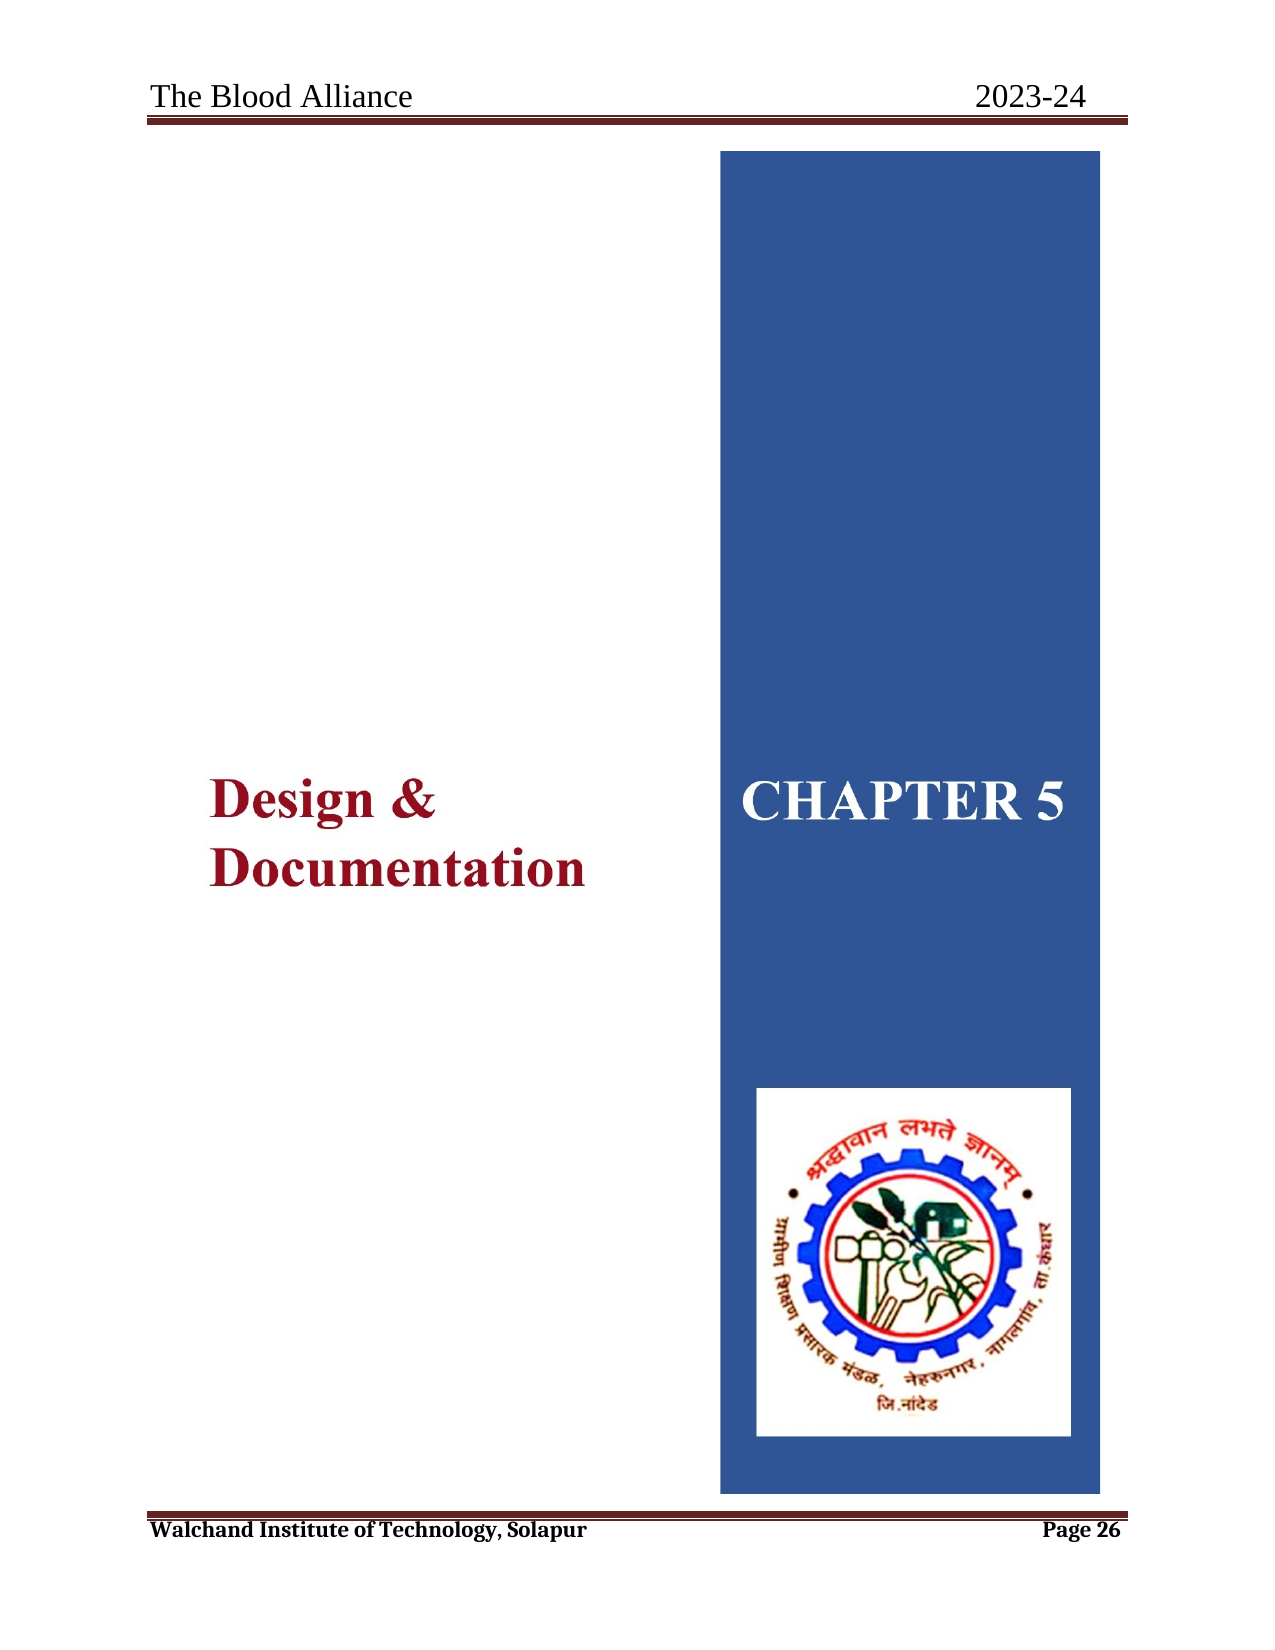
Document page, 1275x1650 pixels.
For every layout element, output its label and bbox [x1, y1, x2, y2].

picture [150, 151, 1100, 1494]
